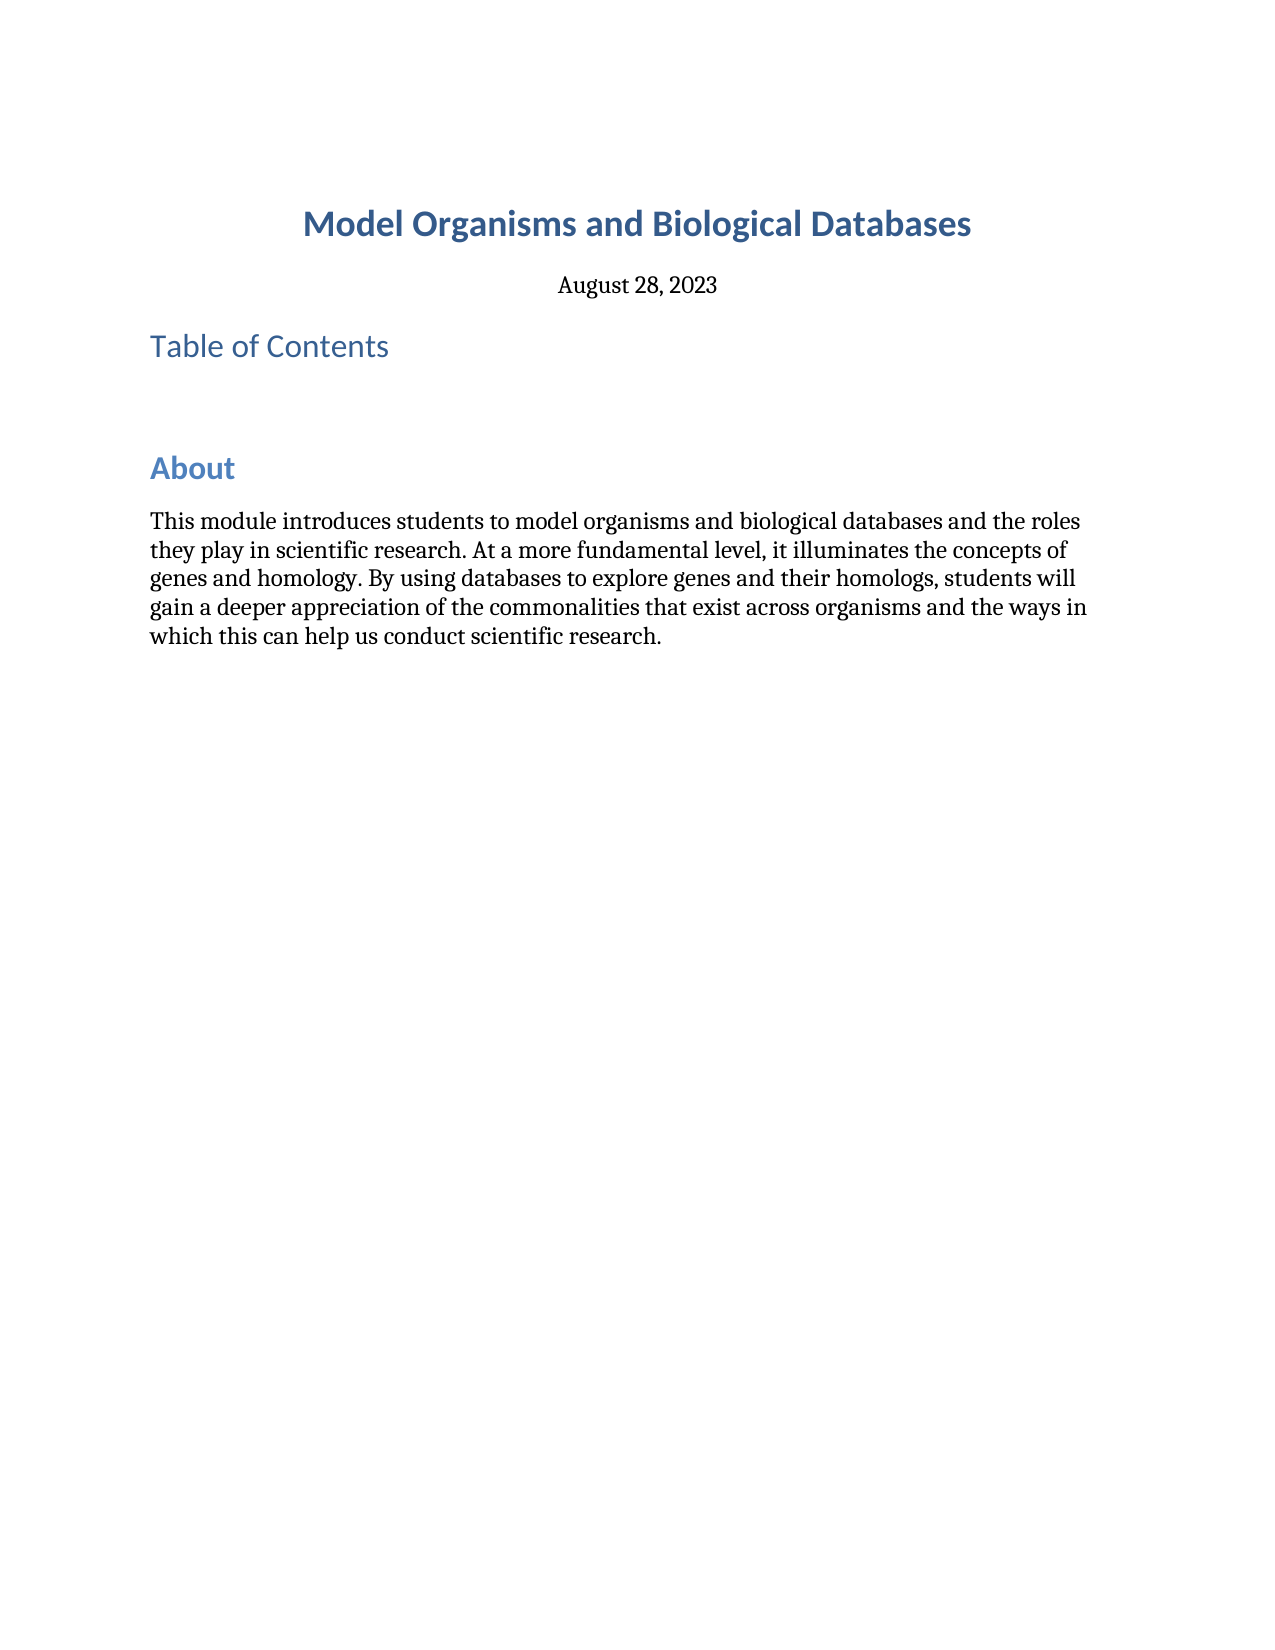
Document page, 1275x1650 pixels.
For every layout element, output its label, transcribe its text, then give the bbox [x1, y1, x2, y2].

text This module introduces students to model organisms and biological databases and the roles they play in scientific research. At a more fundamental level, it illuminates the concepts of genes and homology. By using databases to explore genes and their homologs, students will gain a deeper appreciation of the commonalities that exist across organisms and the ways in which this can help us conduct scientific research. [150, 507, 1125, 651]
subtitle About [150, 447, 1125, 488]
text August 28, 2023 [150, 271, 1125, 299]
title Model Organisms and Biological Databases [150, 200, 1125, 246]
